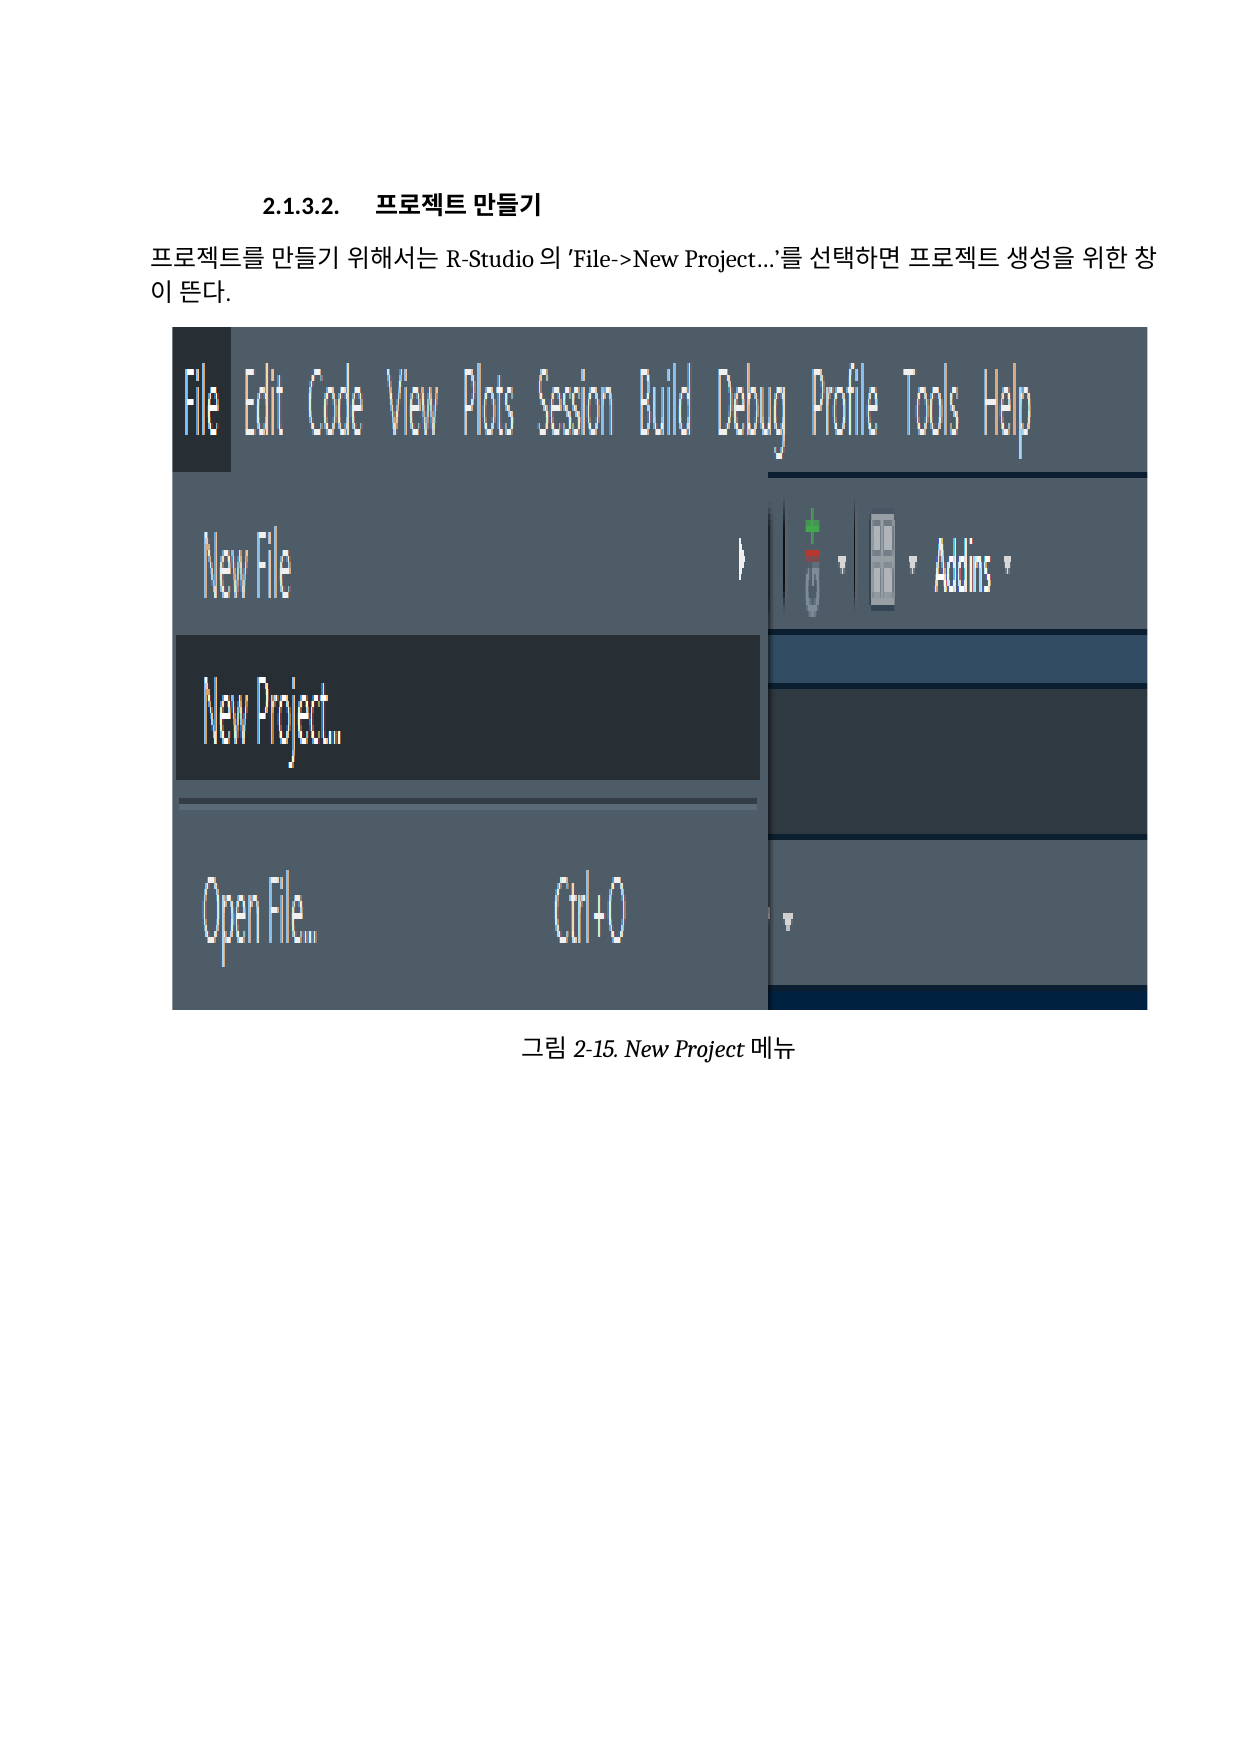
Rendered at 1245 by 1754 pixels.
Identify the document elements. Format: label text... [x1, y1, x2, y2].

picture [172, 327, 1148, 1010]
subtitle 프로젝트 만들기 [262, 187, 1170, 222]
text 프로젝트를 만들기 위해서는 R-Studio의 ’File->New Project…’를 선택하면 프로젝트 생성을 위한 창이 뜬다. [150, 240, 1170, 308]
text 그림 2-. New Project 메뉴 [150, 1031, 1170, 1064]
